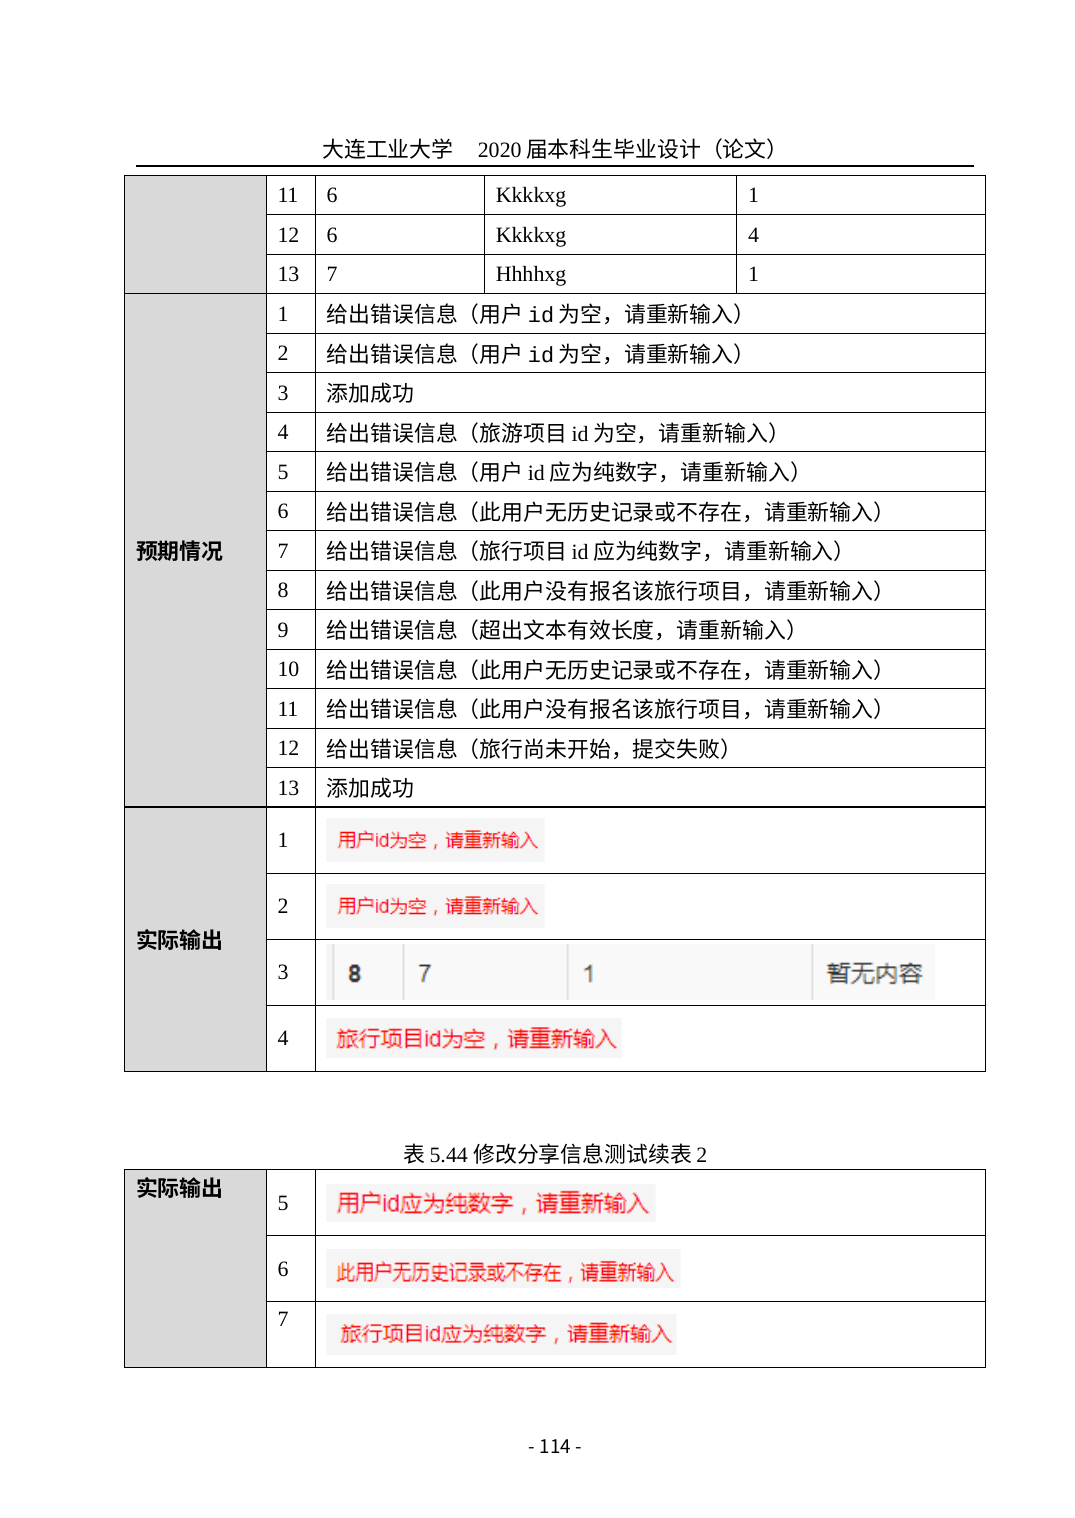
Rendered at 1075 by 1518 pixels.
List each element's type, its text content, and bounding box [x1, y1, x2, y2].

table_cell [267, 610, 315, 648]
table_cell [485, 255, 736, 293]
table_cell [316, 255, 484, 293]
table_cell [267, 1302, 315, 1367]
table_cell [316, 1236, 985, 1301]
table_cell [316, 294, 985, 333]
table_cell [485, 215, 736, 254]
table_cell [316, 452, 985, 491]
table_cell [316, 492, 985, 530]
picture [326, 944, 935, 1000]
picture [326, 818, 545, 862]
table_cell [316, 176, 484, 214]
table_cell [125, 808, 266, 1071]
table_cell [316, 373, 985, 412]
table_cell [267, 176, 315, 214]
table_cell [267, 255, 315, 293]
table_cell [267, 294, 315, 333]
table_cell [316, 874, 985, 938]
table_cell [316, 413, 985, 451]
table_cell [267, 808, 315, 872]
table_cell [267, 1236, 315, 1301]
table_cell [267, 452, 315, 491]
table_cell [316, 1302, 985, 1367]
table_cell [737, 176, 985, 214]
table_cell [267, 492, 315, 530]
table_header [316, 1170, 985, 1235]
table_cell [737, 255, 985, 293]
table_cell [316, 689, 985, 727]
picture [326, 884, 545, 928]
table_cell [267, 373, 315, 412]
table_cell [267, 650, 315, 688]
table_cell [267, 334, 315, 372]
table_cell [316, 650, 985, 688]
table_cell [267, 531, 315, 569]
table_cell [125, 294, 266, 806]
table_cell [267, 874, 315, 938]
picture [326, 1314, 677, 1355]
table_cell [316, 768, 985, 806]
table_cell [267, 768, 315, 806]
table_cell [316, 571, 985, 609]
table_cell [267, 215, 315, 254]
picture [326, 1018, 622, 1058]
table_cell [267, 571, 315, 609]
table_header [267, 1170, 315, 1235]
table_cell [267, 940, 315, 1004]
text 表5.44 修改分享信息测试续表2 [136, 1137, 974, 1169]
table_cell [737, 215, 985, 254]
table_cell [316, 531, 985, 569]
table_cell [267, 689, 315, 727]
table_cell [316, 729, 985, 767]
picture [326, 1249, 681, 1288]
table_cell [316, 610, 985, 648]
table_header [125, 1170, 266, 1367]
picture [326, 1184, 656, 1222]
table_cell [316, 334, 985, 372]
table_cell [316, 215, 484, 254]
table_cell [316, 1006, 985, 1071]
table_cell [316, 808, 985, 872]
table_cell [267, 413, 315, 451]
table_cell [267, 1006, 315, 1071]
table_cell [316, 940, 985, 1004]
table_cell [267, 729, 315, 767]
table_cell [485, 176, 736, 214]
